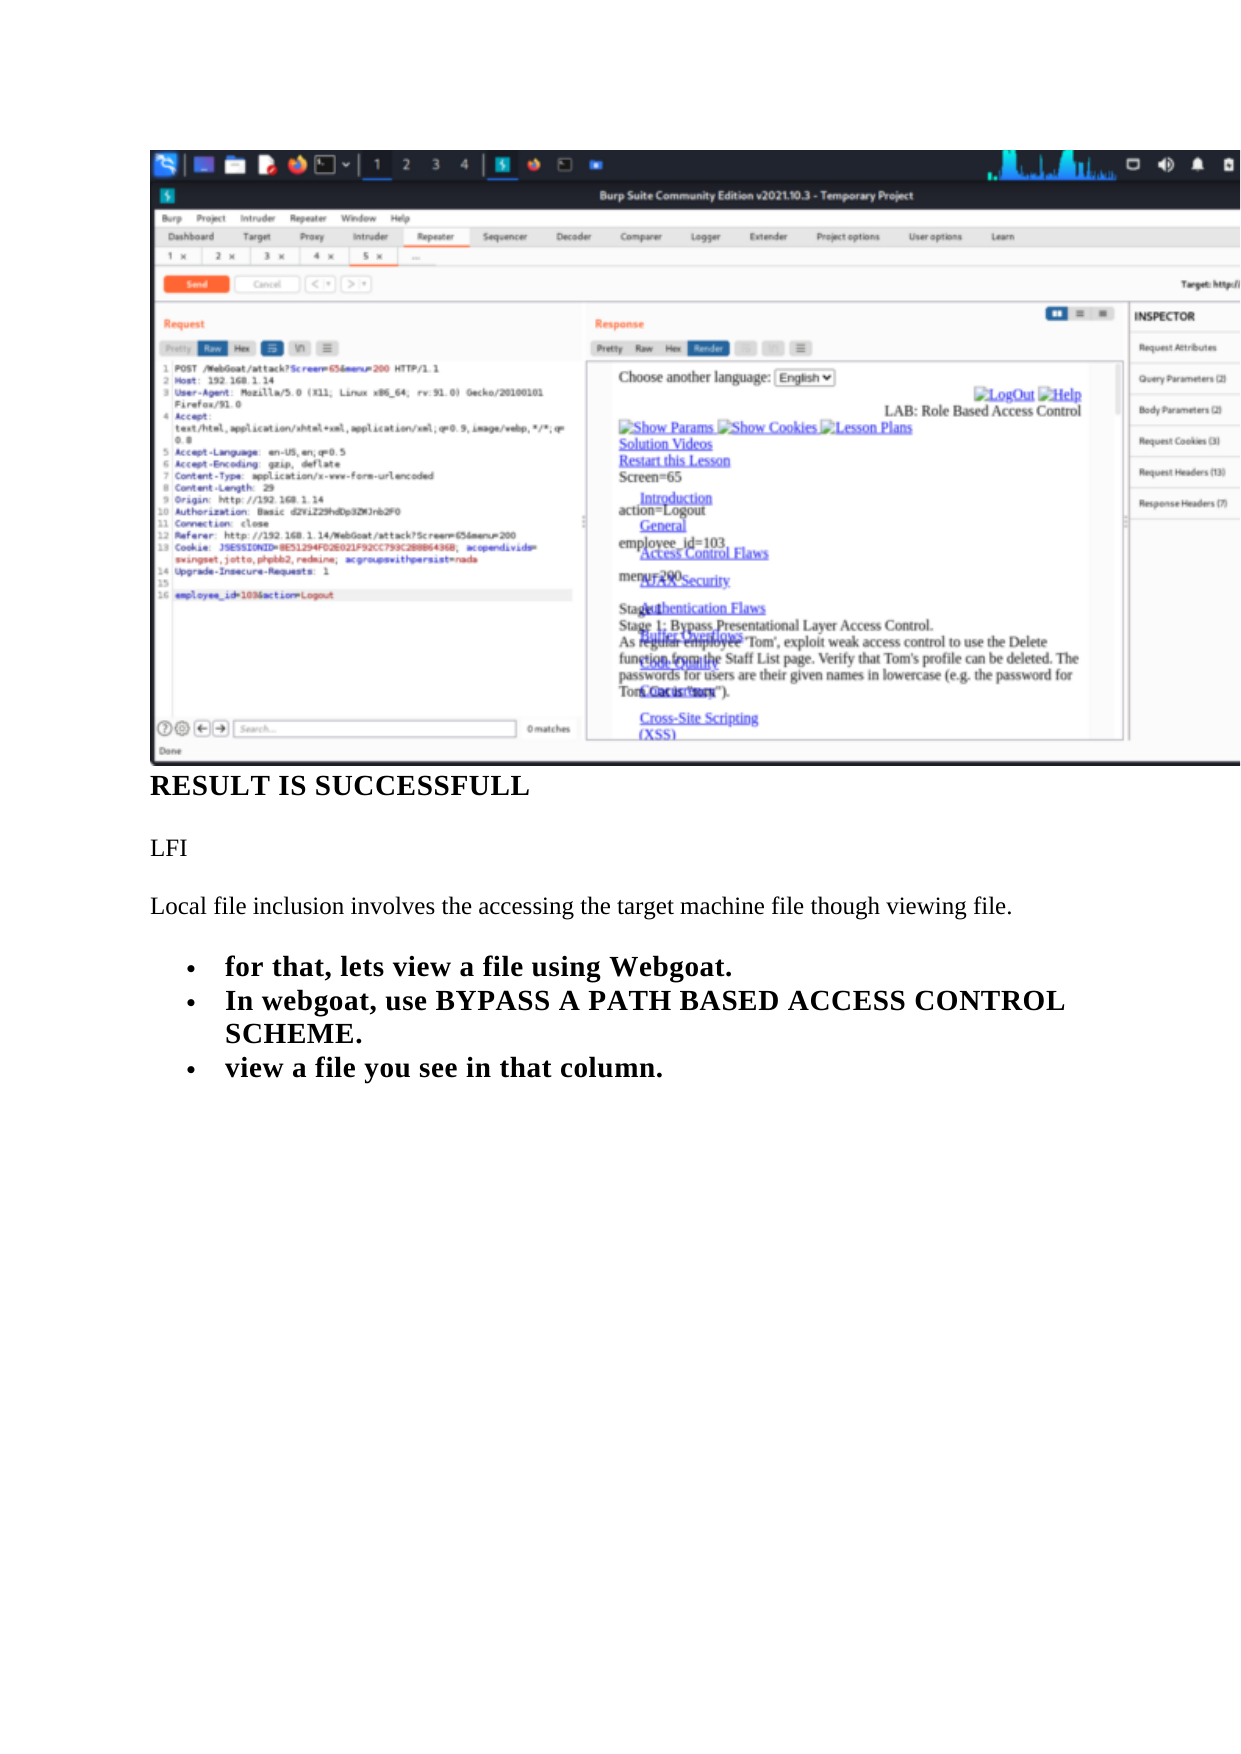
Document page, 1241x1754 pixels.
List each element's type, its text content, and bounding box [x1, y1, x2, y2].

list view a file you see in that column. [187, 1050, 1090, 1083]
text LFI [150, 833, 1090, 862]
list for that, lets view a file using Webgoat. [187, 949, 1090, 983]
text RESULT IS SUCCESSFULL [150, 766, 1090, 802]
text Local file inclusion involves the accessing the target machine file though viewing file. [150, 891, 1090, 920]
picture [150, 150, 1241, 766]
list In webgoat, use BYPASS A PATH BASED ACCESS CONTROL SCHEME. [187, 983, 1090, 1050]
